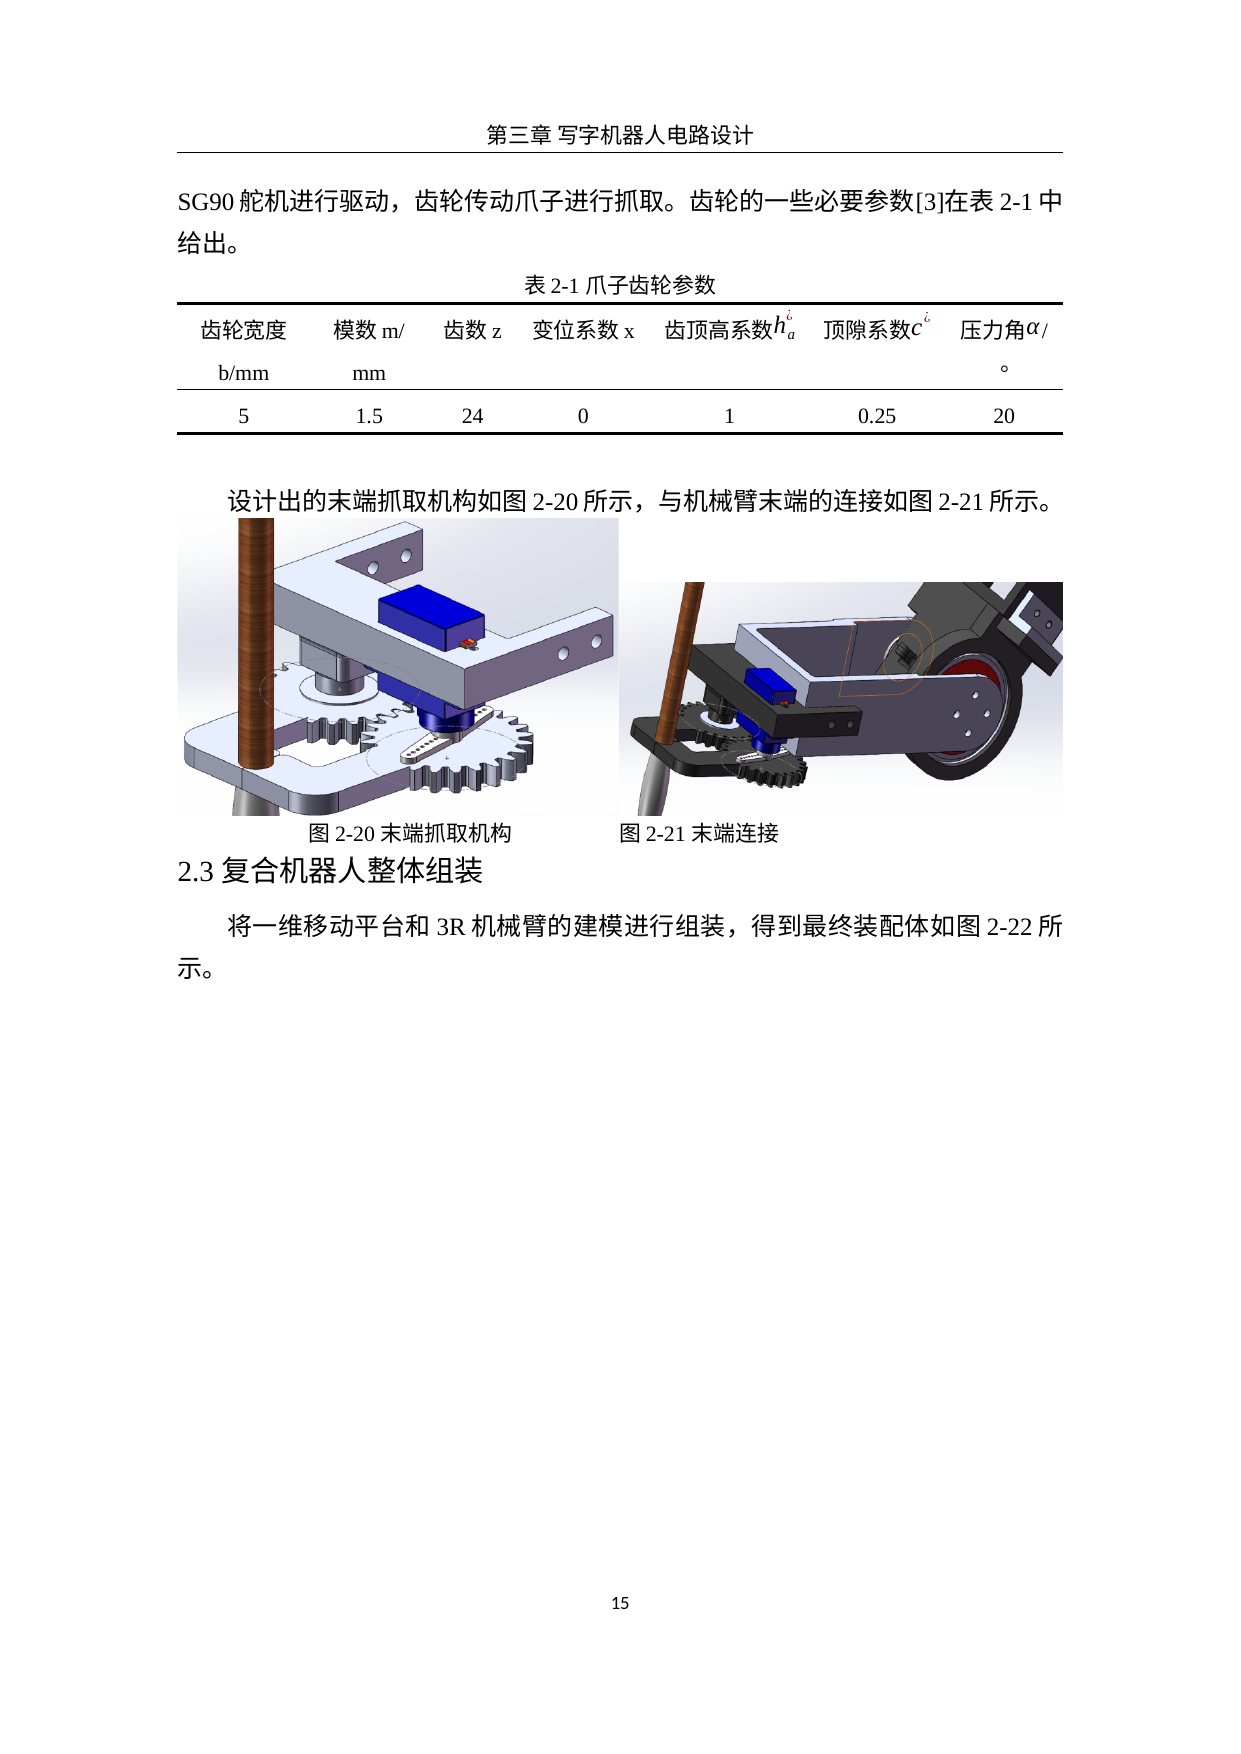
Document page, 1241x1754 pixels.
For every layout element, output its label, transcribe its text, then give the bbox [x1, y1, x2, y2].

table_header 齿数z [428, 305, 517, 389]
table_cell 1.5 [310, 390, 428, 432]
text 表2-1 爪子齿轮参数 [177, 261, 1063, 302]
text 图2-20 末端抓取机构 图2-21 末端连接 [177, 816, 1063, 847]
table_cell 1 [650, 390, 809, 432]
table_header 变位系数x [517, 305, 649, 389]
table_cell 5 [177, 390, 310, 432]
table_cell 20 [945, 390, 1063, 432]
table_cell 0.25 [809, 390, 945, 432]
table_header 齿顶高系数 [650, 305, 809, 389]
picture [177, 518, 1063, 816]
table_header 压力角/° [945, 305, 1063, 389]
text 2.3 复合机器人整体组装 [177, 847, 1063, 889]
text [177, 177, 1063, 261]
table_cell 24 [428, 390, 517, 432]
table_header 模数m/mm [310, 305, 428, 389]
text 将一维移动平台和3R机械臂的建模进行组装，得到最终装配体如图2-22所示。 [177, 902, 1063, 985]
table_header 齿轮宽度b/mm [177, 305, 310, 389]
table_cell 0 [517, 390, 649, 432]
table_header 顶隙系数 [809, 305, 945, 389]
text 设计出的末端抓取机构如图2-20所示，与机械臂末端的连接如图2-21所示。 [177, 477, 1063, 518]
